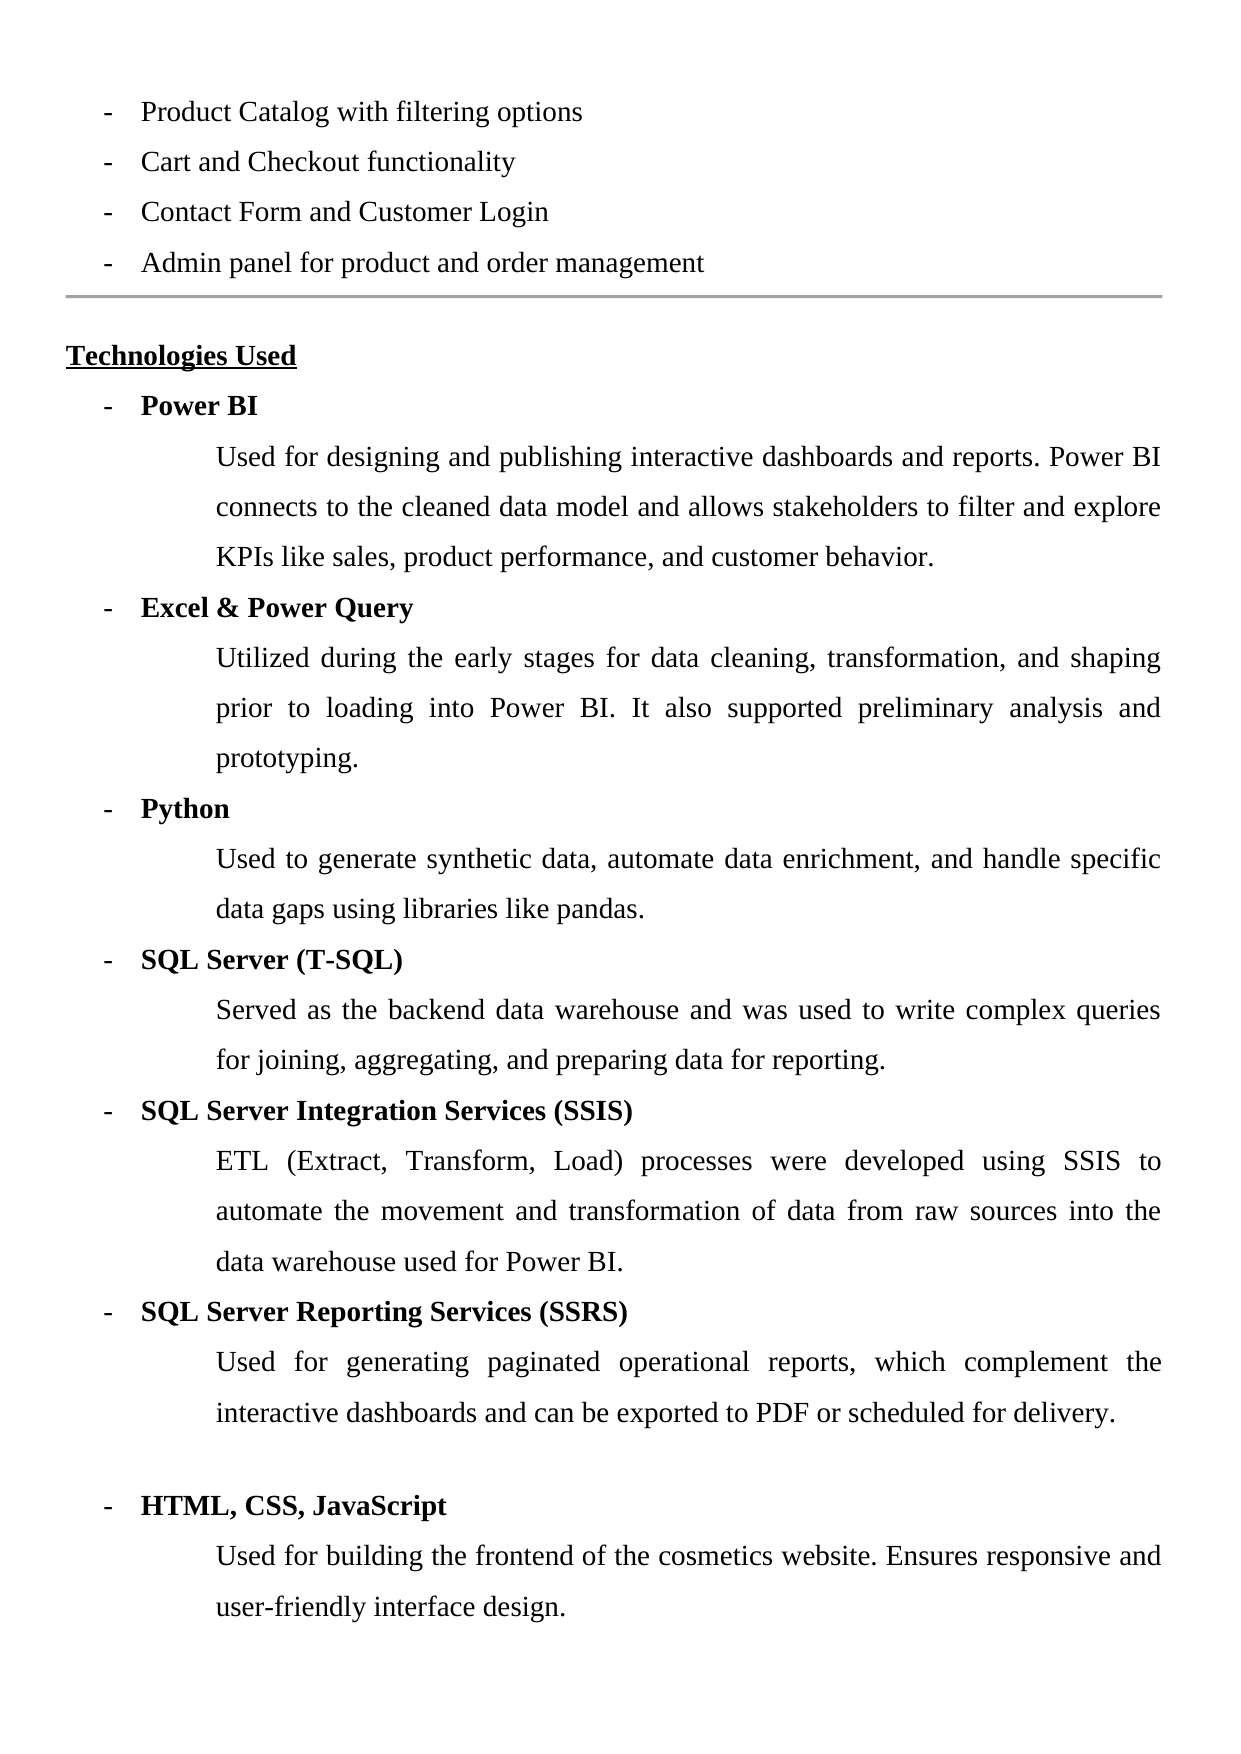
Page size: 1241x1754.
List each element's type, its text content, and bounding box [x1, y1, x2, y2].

list Product Catalog with filtering options [103, 94, 1162, 127]
text Used for generating paginated operational reports, which complement the interactive dashboards and can be exported to PDF or scheduled for delivery. [216, 1344, 1162, 1428]
text ETL (Extract, Transform, Load) processes were developed using SSIS to automate the movement and transformation of data from raw sources into the data warehouse used for Power BI. [216, 1143, 1162, 1277]
list Cart and Checkout functionality [103, 144, 1162, 178]
text Used to generate synthetic data, automate data enrichment, and handle specific data gaps using libraries like pandas. [216, 841, 1162, 925]
list Excel & Power Query [103, 590, 1162, 623]
list SQL Server (T-SQL) [103, 942, 1162, 975]
text Technologies Used [66, 338, 1162, 372]
list HTML, CSS, JavaScript [103, 1488, 1162, 1522]
list Power BI [103, 388, 1162, 422]
list SQL Server Reporting Services (SSRS) [103, 1294, 1162, 1328]
list Admin panel for product and order management [103, 245, 1162, 278]
text Utilized during the early stages for data cleaning, transformation, and shaping prior to loading into Power BI. It also supported preliminary analysis and prototyping. [216, 640, 1162, 774]
list Python [103, 791, 1162, 824]
text Served as the backend data warehouse and was used to write complex queries for joining, aggregating, and preparing data for reporting. [216, 992, 1162, 1076]
list SQL Server Integration Services (SSIS) [103, 1093, 1162, 1126]
list Contact Form and Customer Login [103, 194, 1162, 228]
text Used for designing and publishing interactive dashboards and reports. Power BI connects to the cleaned data model and allows stakeholders to filter and explore KPIs like sales, product performance, and customer behavior. [216, 439, 1162, 573]
text Used for building the frontend of the cosmetics website. Ensures responsive and user-friendly interface design. [216, 1538, 1162, 1622]
